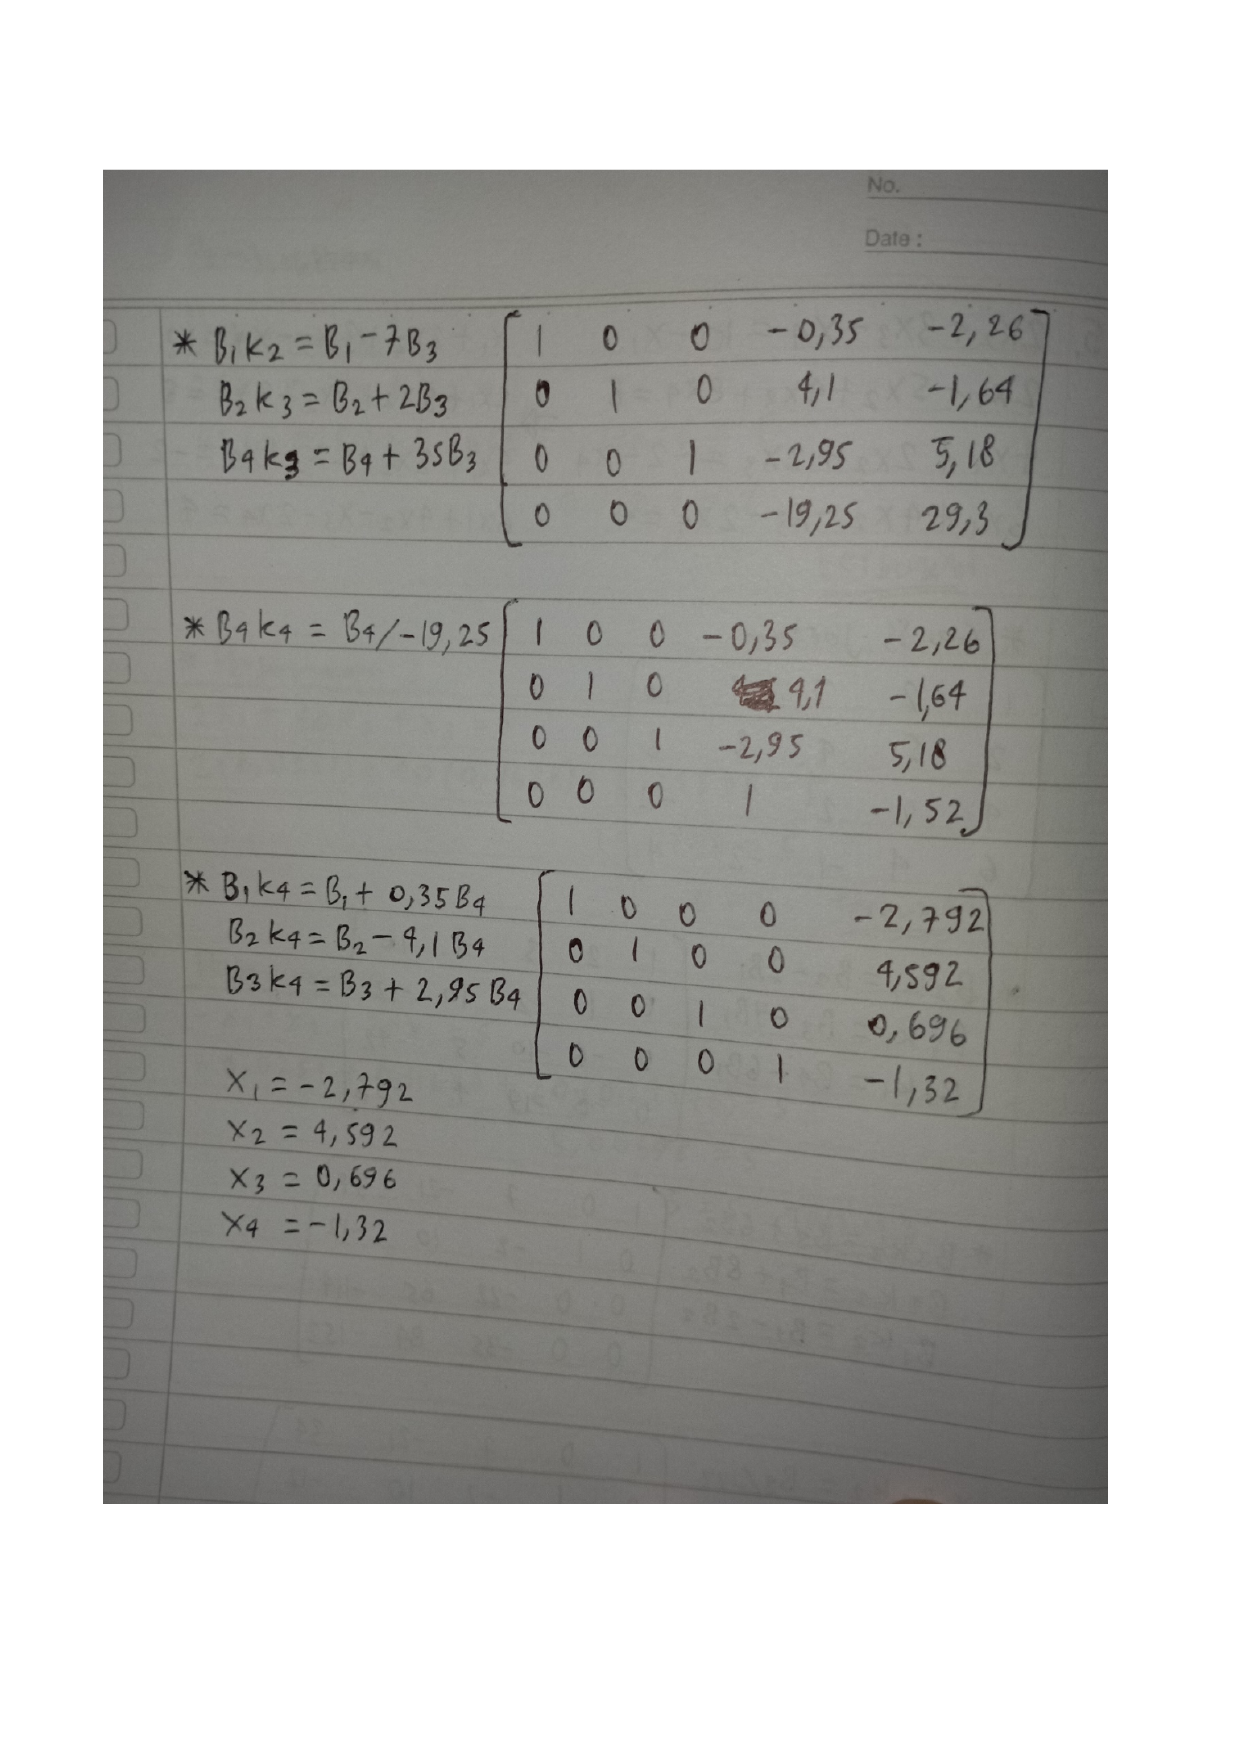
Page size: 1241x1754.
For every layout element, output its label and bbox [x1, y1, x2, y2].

picture [104, 171, 1107, 1504]
